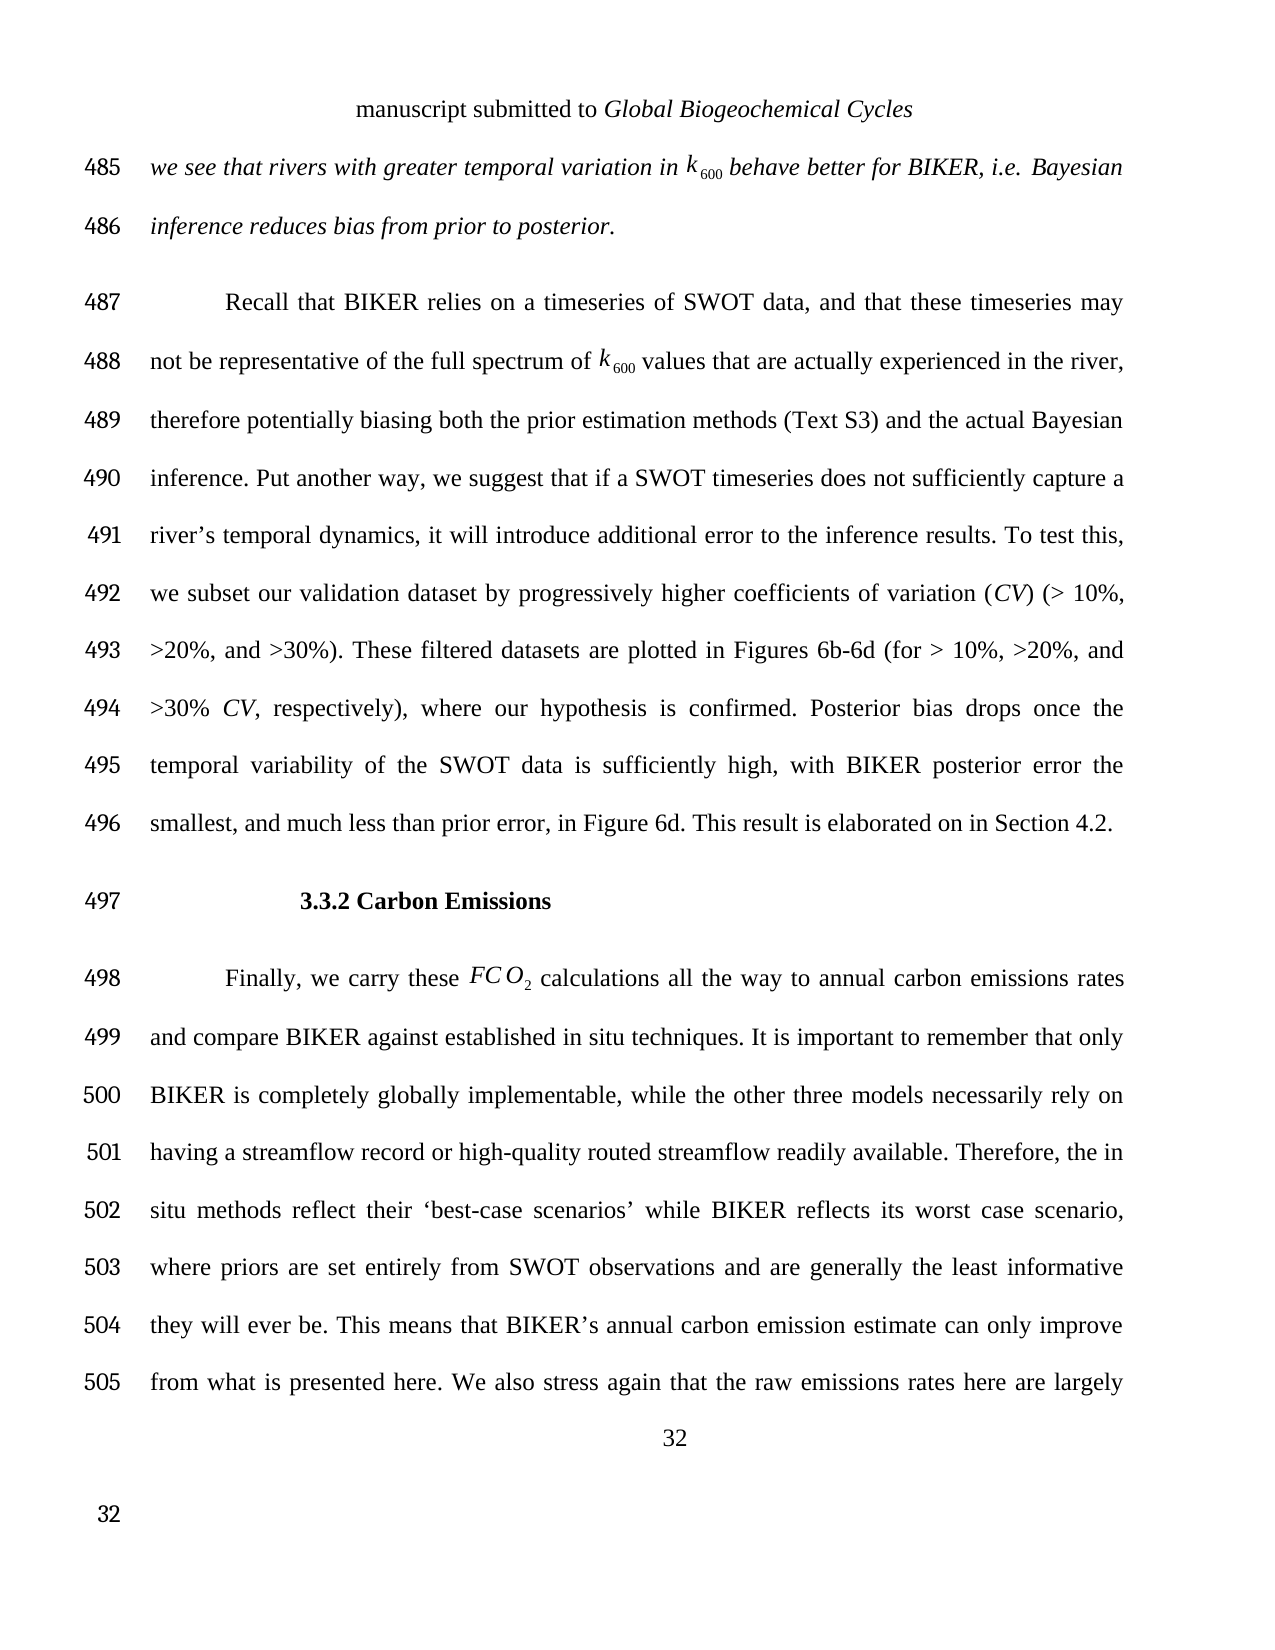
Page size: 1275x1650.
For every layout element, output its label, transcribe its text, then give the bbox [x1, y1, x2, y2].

text Recall that BIKER relies on a timeseries of SWOT data, and that these timeseries may not be representative of the full spectrum of values that are actually experienced in the river, therefore potentially biasing both the prior estimation methods (Text S3) and the actual Bayesian inference. Put another way, we suggest that if a SWOT timeseries does not sufficiently capture a river’s temporal dynamics, it will introduce additional error to the inference results. To test this, we subset our validation dataset by progressively higher coefficients of variation (CV) (> 10%, >20%, and >30%). These filtered datasets are plotted in Figures 6b-6d (for > 10%, >20%, and >30% CV, respectively), where our hypothesis is confirmed. Posterior bias drops once the temporal variability of the SWOT data is sufficiently high, with BIKER posterior error the smallest, and much less than prior error, in Figure 6d. This result is elaborated on in Section 4.2. [150, 287, 1125, 836]
subtitle 3.3.2 Carbon Emissions [225, 886, 1125, 915]
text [150, 151, 1125, 240]
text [150, 962, 1125, 1396]
